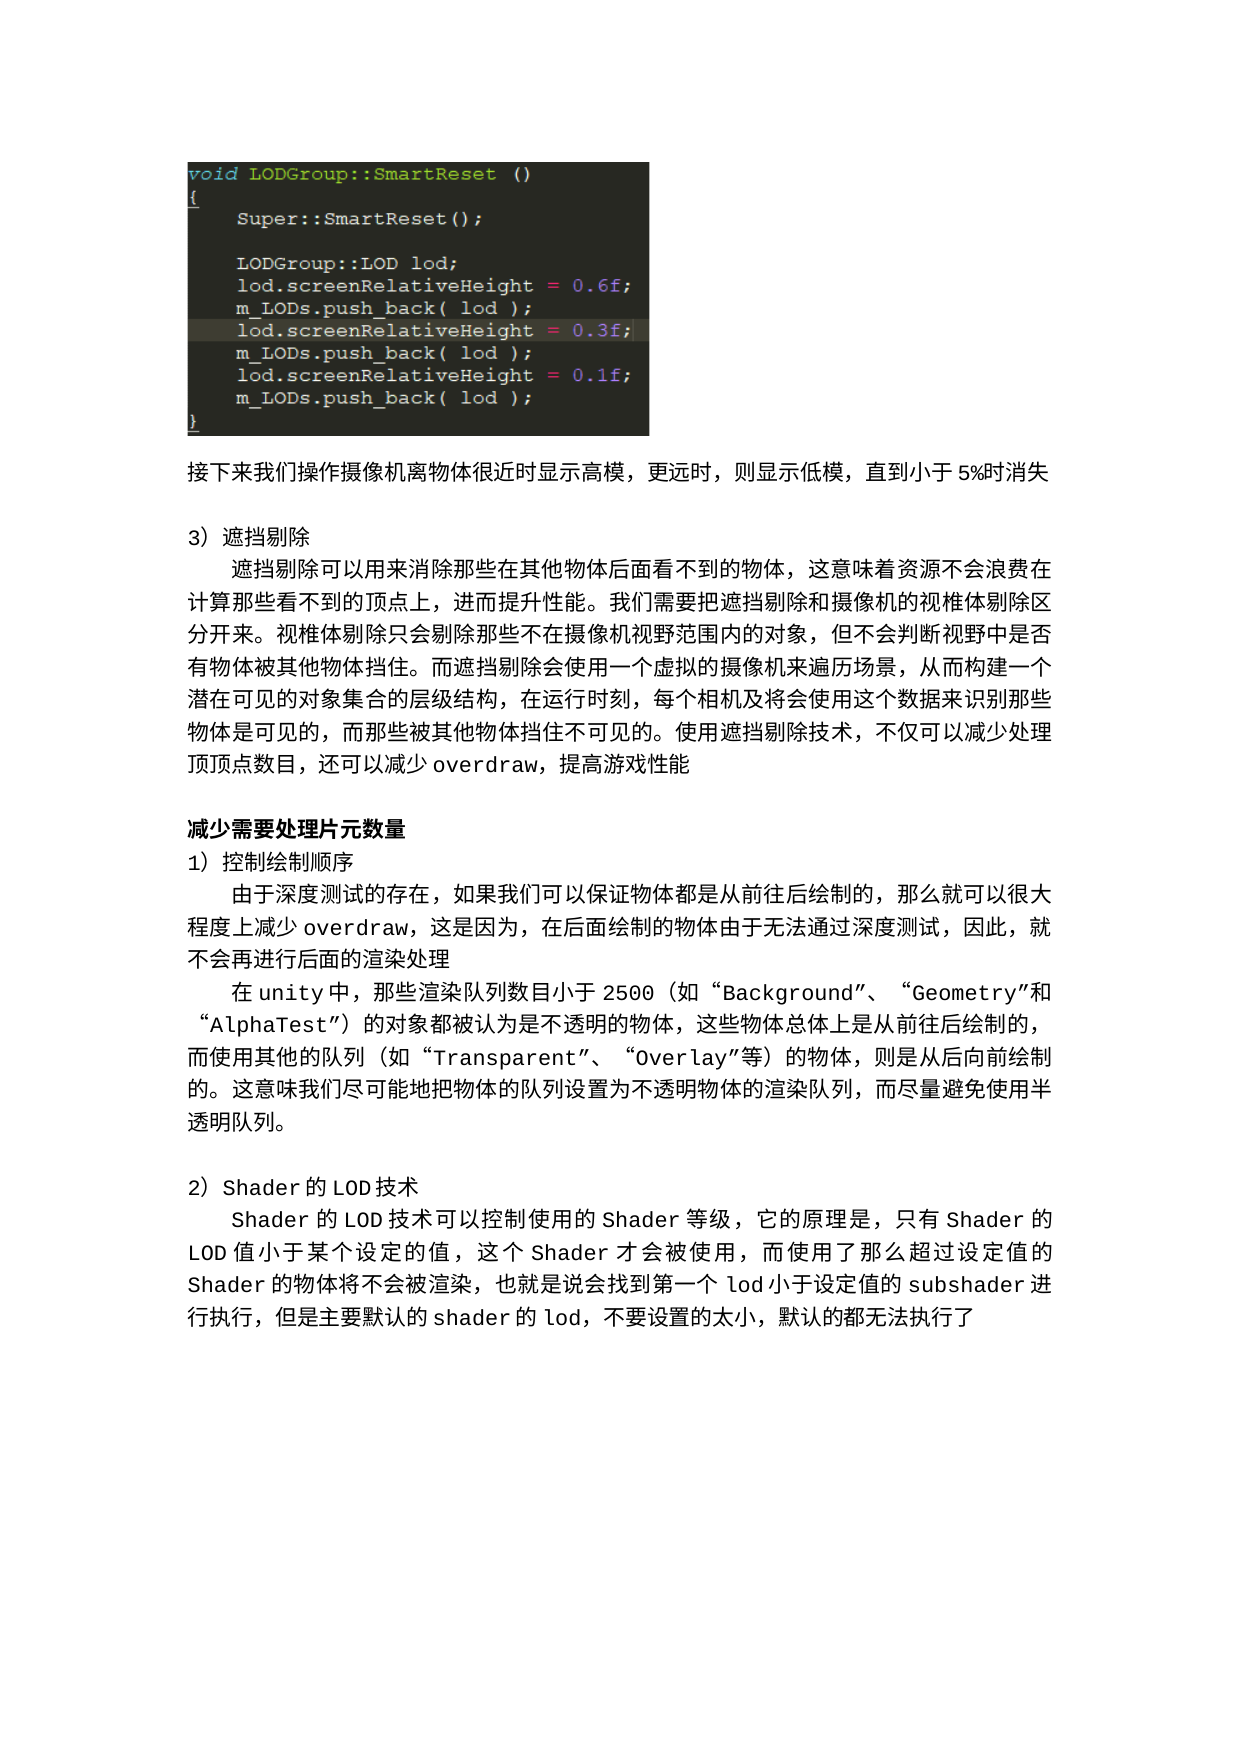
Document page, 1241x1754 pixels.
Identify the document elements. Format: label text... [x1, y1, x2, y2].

text 1）控制绘制顺序 [187, 844, 1053, 877]
text 减少需要处理片元数量 [187, 812, 1053, 844]
text 遮挡剔除可以用来消除那些在其他物体后面看不到的物体，这意味着资源不会浪费在计算那些看不到的顶点上，进而提升性能。我们需要把遮挡剔除和摄像机的视椎体剔除区分开来。视椎体剔除只会剔除那些不在摄像机视野范围内的对象，但不会判断视野中是否有物体被其他物体挡住。而遮挡剔除会使用一个虚拟的摄像机来遍历场景，从而构建一个潜在可见的对象集合的层级结构，在运行时刻，每个相机及将会使用这个数据来识别那些物体是可见的，而那些被其他物体挡住不可见的。使用遮挡剔除技术，不仅可以减少处理顶顶点数目，还可以减少overdraw，提高游戏性能 [187, 552, 1053, 779]
text 2）Shader的LOD技术 [187, 1169, 1053, 1202]
picture [187, 162, 650, 436]
text 由于深度测试的存在，如果我们可以保证物体都是从前往后绘制的，那么就可以很大程度上减少overdraw，这是因为，在后面绘制的物体由于无法通过深度测试，因此，就不会再进行后面的渲染处理 [187, 877, 1053, 974]
text 接下来我们操作摄像机离物体很近时显示高模，更远时，则显示低模，直到小于5%时消失 [187, 454, 1053, 487]
text 在unity中，那些渲染队列数目小于2500（如“Background”、“Geometry”和“AlphaTest”）的对象都被认为是不透明的物体，这些物体总体上是从前往后绘制的，而使用其他的队列（如“Transparent”、“Overlay”等）的物体，则是从后向前绘制的。这意味我们尽可能地把物体的队列设置为不透明物体的渲染队列，而尽量避免使用半透明队列。 [187, 974, 1053, 1137]
text Shader的LOD技术可以控制使用的Shader等级，它的原理是，只有Shader的LOD值小于某个设定的值，这个Shader才会被使用，而使用了那么超过设定值的Shader的物体将不会被渲染，也就是说会找到第一个lod小于设定值的subshader进行执行，但是主要默认的shader的lod，不要设置的太小，默认的都无法执行了 [187, 1202, 1053, 1332]
text 3）遮挡剔除 [187, 519, 1053, 552]
